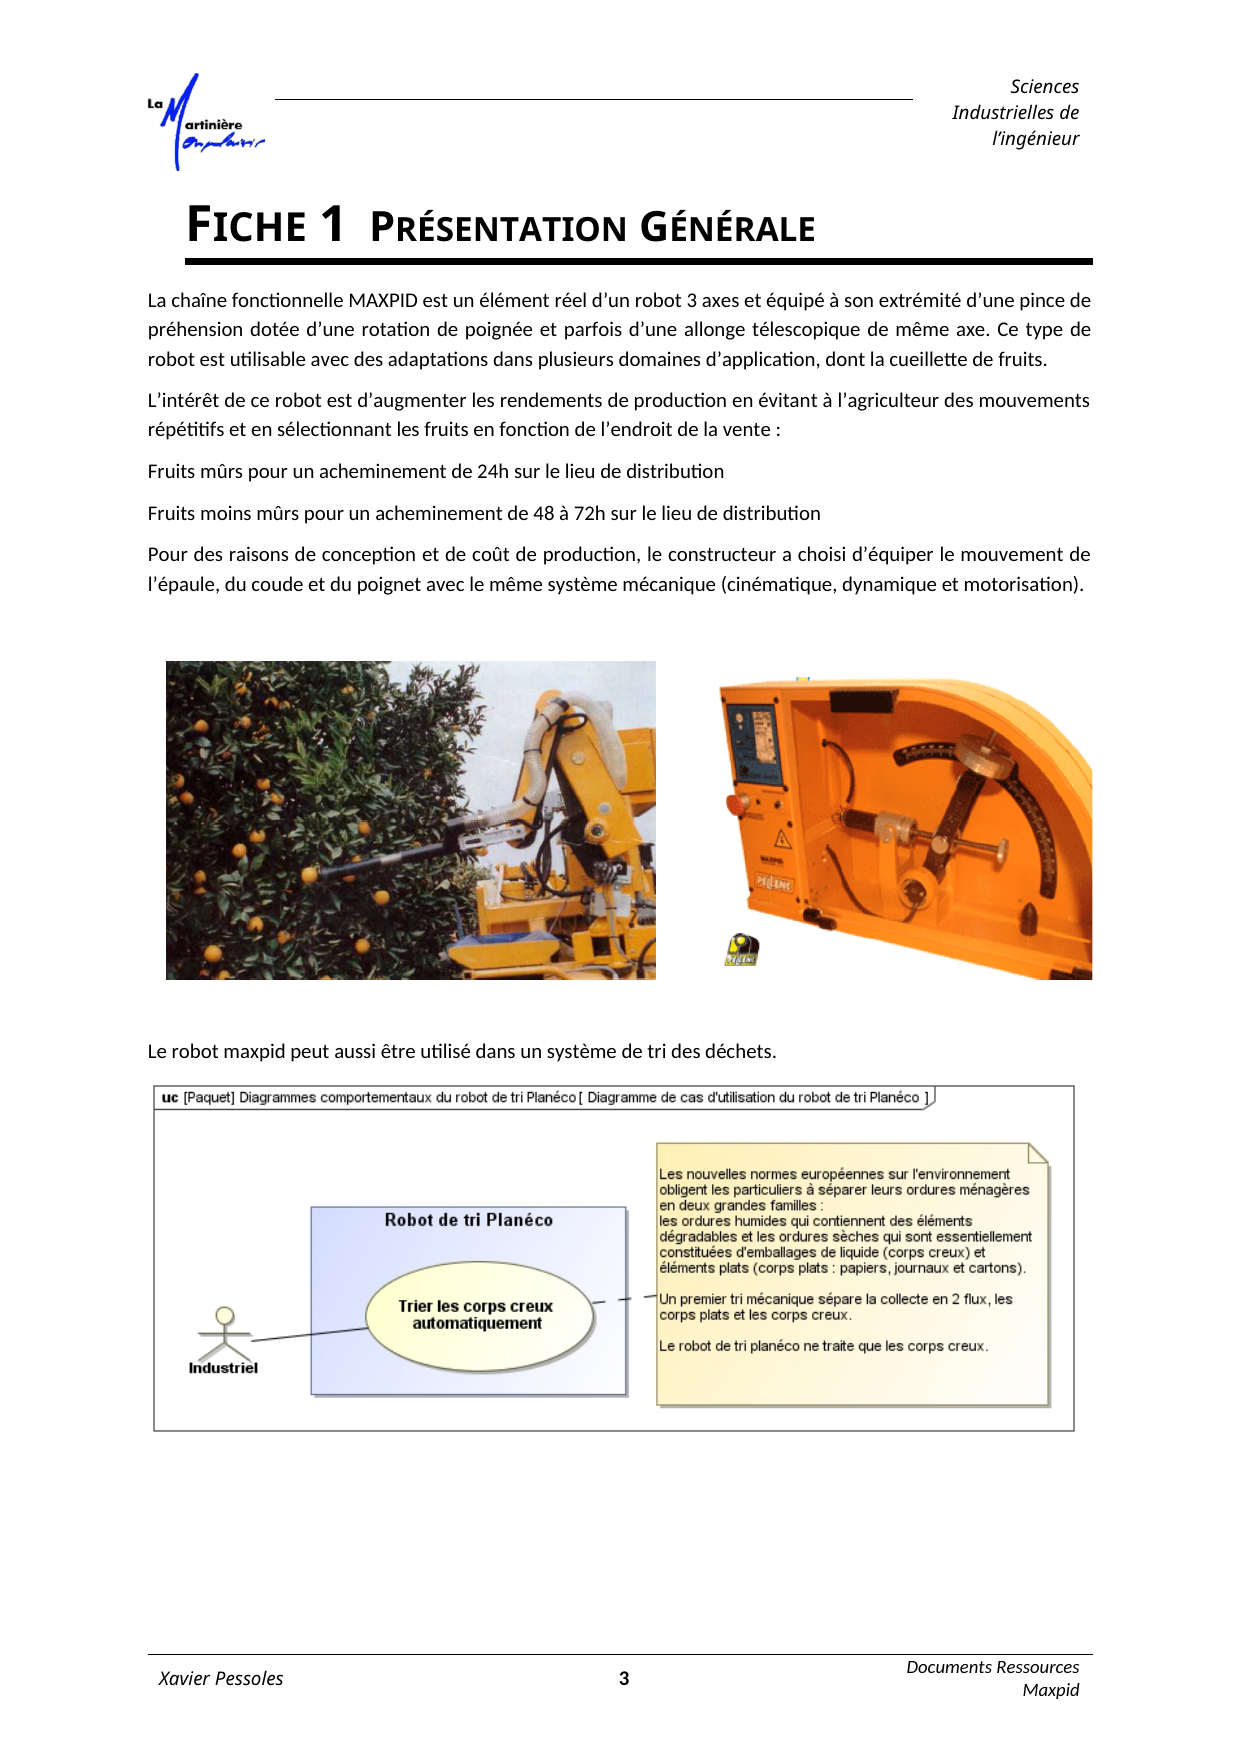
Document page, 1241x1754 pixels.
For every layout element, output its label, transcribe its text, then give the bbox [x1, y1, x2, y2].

table_header [148, 654, 1093, 997]
picture [147, 73, 266, 171]
subtitle Présentation Générale [185, 188, 1093, 258]
text Pour des raisons de conception et de coût de production, le constructeur a choisi d’équiper le mouvement de l’épaule, du coude et du poignet avec le même système mécanique (cinématique, dynamique et motorisation). [148, 542, 1093, 596]
picture [147, 1080, 1093, 1450]
text Fruits moins mûrs pour un acheminement de 48 à 72h sur le lieu de distribution [148, 500, 1093, 525]
text Fruits mûrs pour un acheminement de 24h sur le lieu de distribution [148, 458, 1093, 484]
text La chaîne fonctionnelle MAXPID est un élément réel d’un robot 3 axes et équipé à son extrémité d’une pince de préhension dotée d’une rotation de poignée et parfois d’une allonge télescopique de même axe. Ce type de robot est utilisable avec des adaptations dans plusieurs domaines d’application, dont la cueillette de fruits. [148, 287, 1093, 371]
text L’intérêt de ce robot est d’augmenter les rendements de production en évitant à l’agriculteur des mouvements répétitifs et en sélectionnant les fruits en fonction de l’endroit de la vente : [148, 387, 1093, 442]
text Le robot maxpid peut aussi être utilisé dans un système de tri des déchets. [148, 1038, 1093, 1064]
